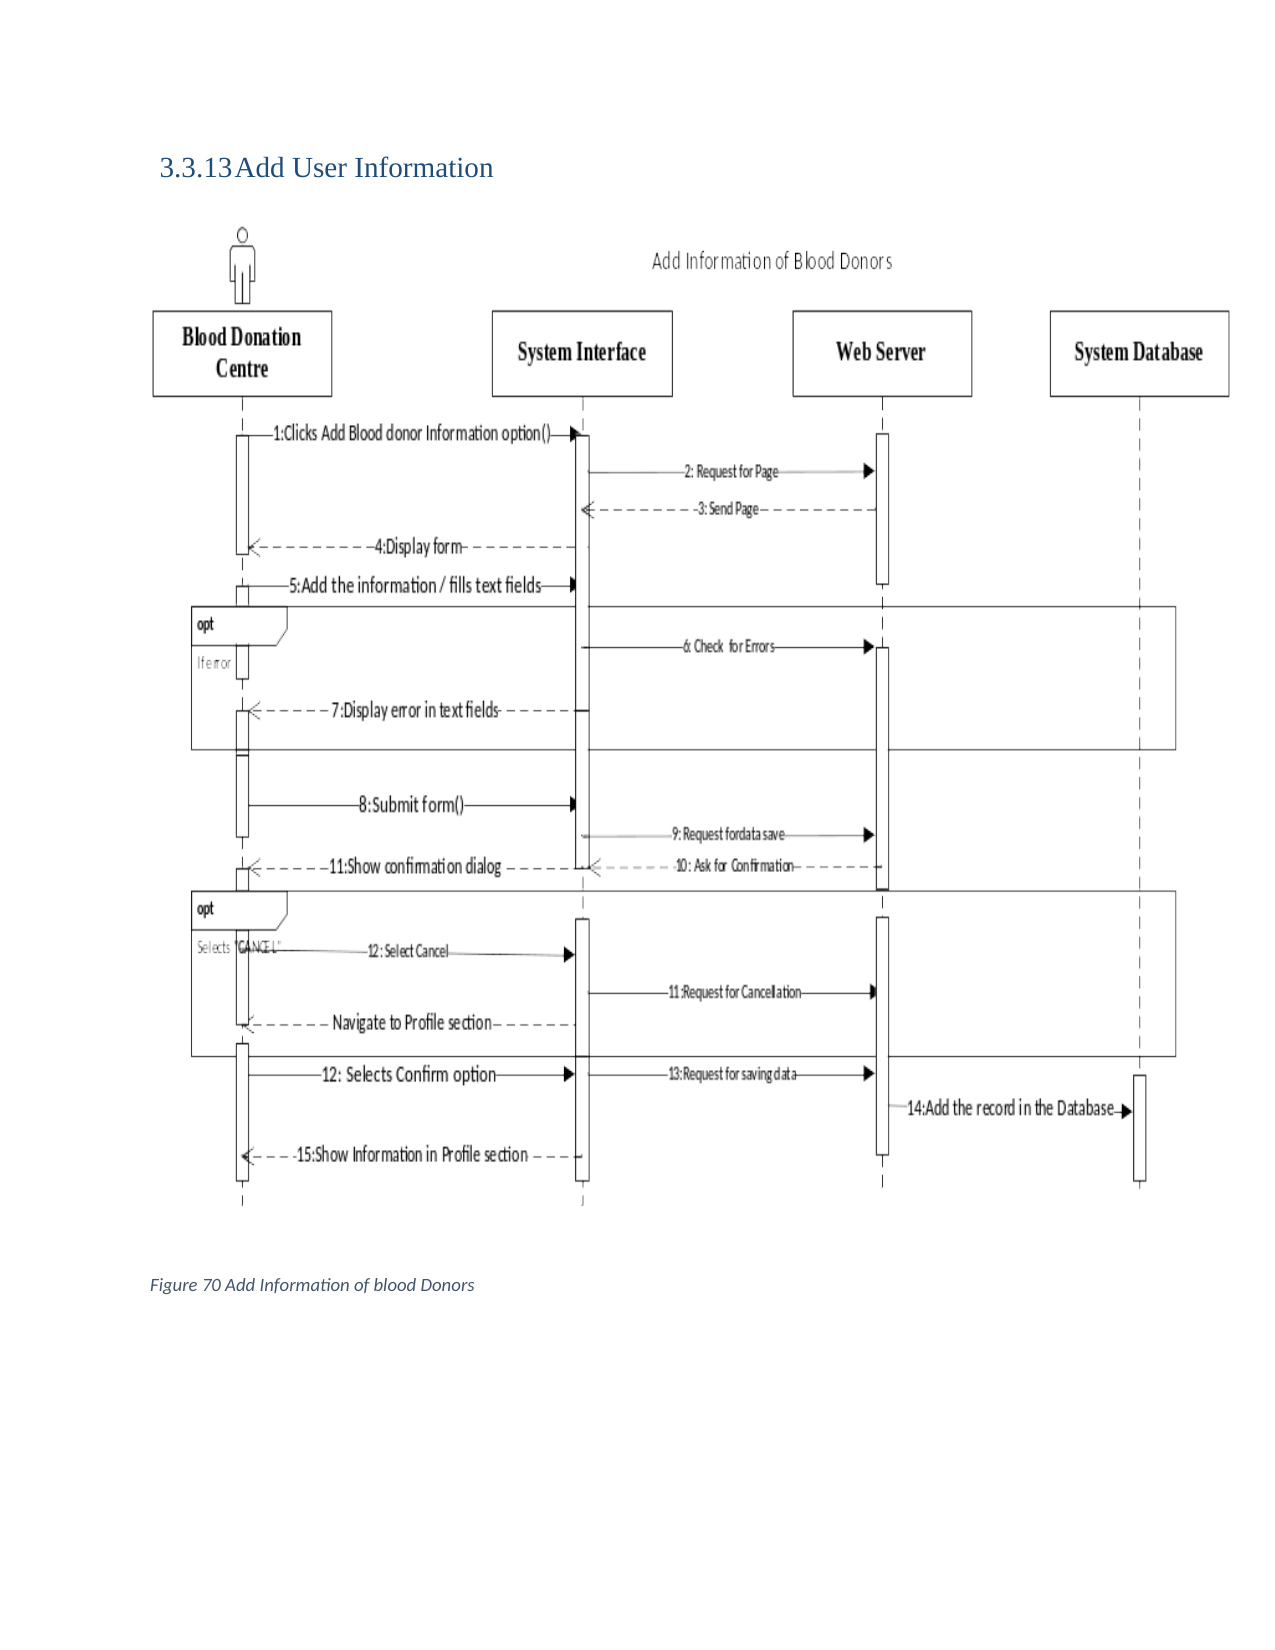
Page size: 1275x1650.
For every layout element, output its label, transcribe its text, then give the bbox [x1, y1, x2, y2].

subtitle Add User Information [159, 150, 1125, 183]
